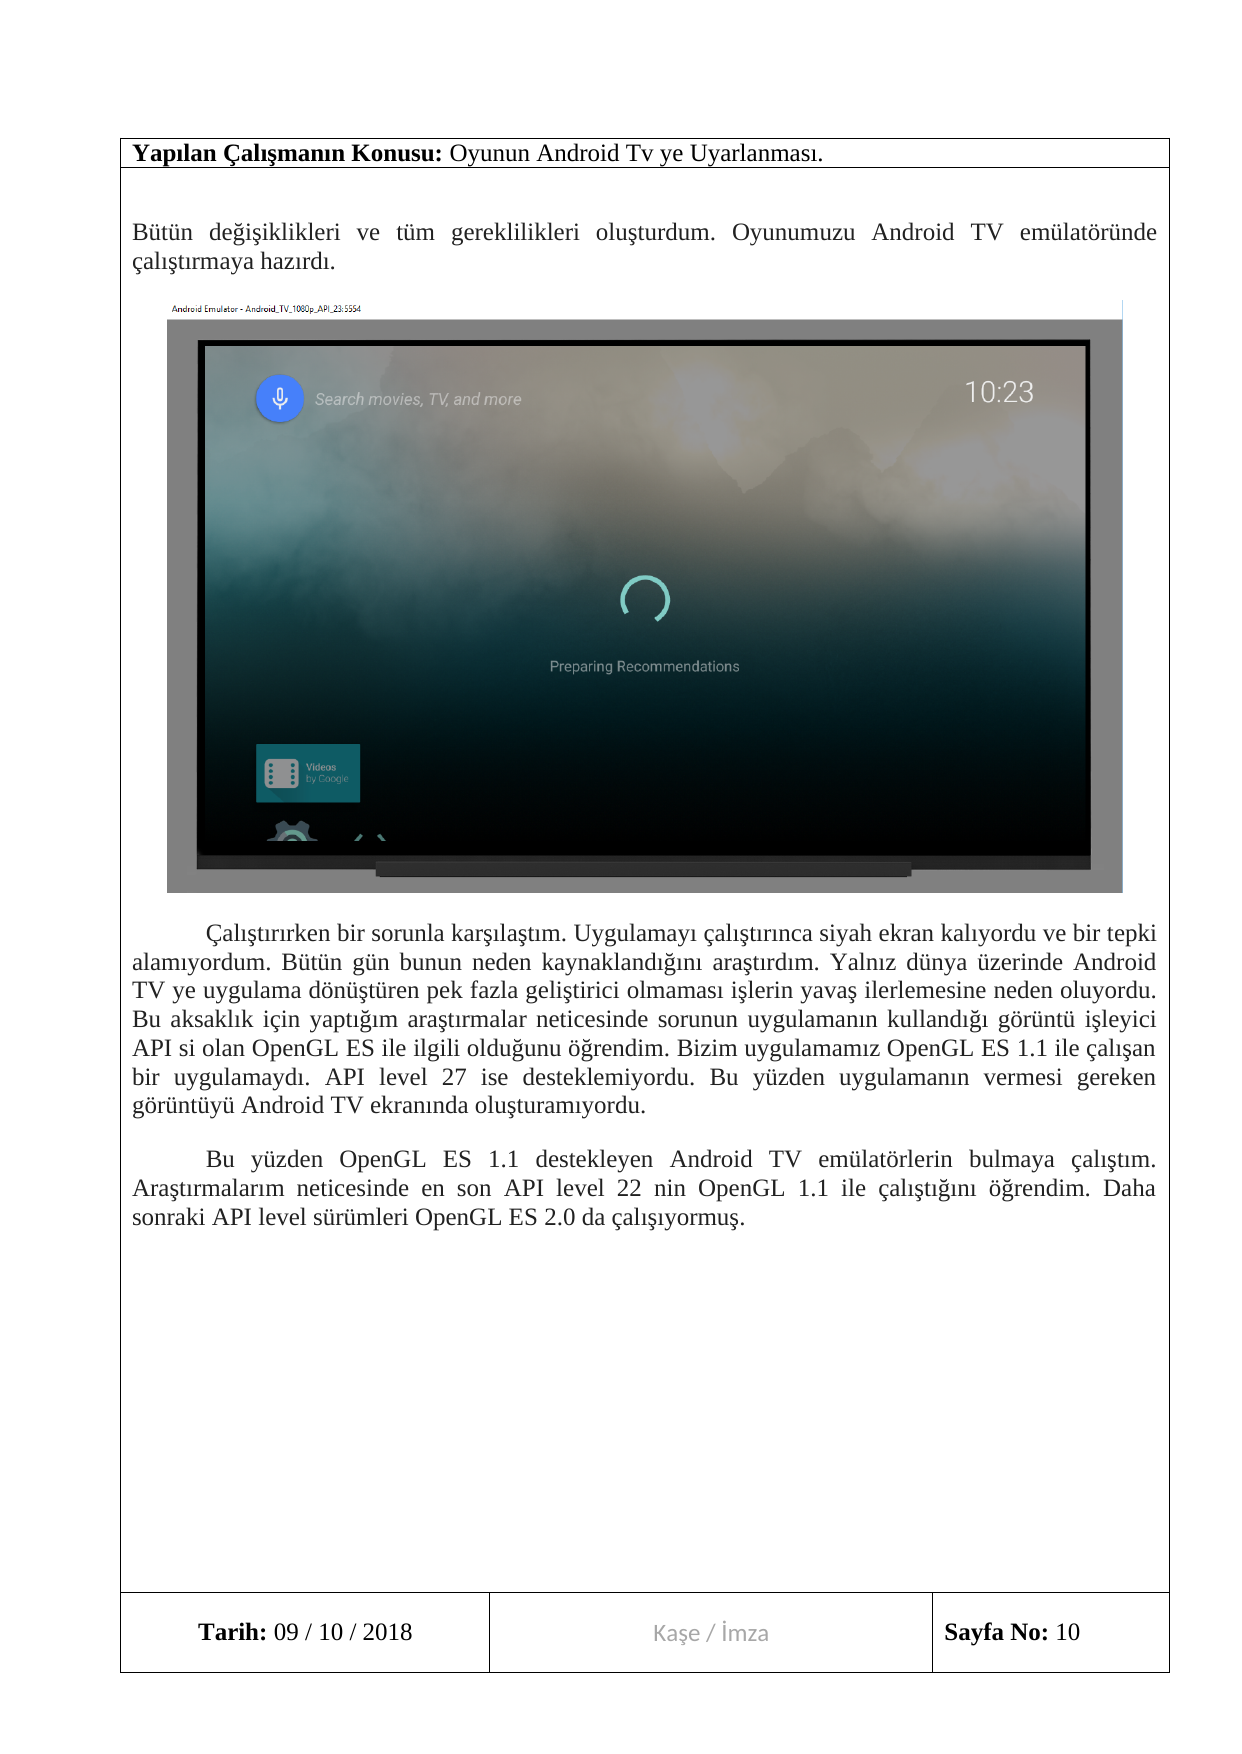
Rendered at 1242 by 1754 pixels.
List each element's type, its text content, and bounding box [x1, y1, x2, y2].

picture [167, 300, 1123, 893]
table_header Yapılan Çalışmanın Konusu: Oyunun Android Tv ye Uyarlanması. [121, 139, 1169, 167]
table_cell Bütün değişiklikleri ve tüm gereklilikleri oluşturdum. Oyunumuzu Android TV emülatöründe çalıştırmaya hazırdı. Çalıştırırken bir sorunla karşılaştım. Uygulamayı çalıştırınca siyah ekran kalıyordu ve bir tepki alamıyordum. Bütün gün bunun neden kaynaklandığını araştırdım. Yalnız dünya üzerinde Android TV ye uygulama dönüştüren pek fazla geliştirici olmaması işlerin yavaş ilerlemesine neden oluyordu. Bu aksaklık için yaptığım araştırmalar neticesinde sorunun uygulamanın kullandığı görüntü işleyici API si olan OpenGL ES ile ilgili olduğunu öğrendim. Bizim uygulamamız OpenGL ES 1.1 ile çalışan bir uygulamaydı. API level 27 ise desteklemiyordu. Bu yüzden uygulamanın vermesi gereken görüntüyü Android TV ekranında oluşturamıyordu. Bu yüzden OpenGL ES 1.1 destekleyen Android TV emülatörlerin bulmaya çalıştım. Araştırmalarım neticesinde en son API level 22 nin OpenGL 1.1 ile çalıştığını öğrendim. Daha sonraki API level sürümleri OpenGL ES 2.0 da çalışıyormuş. [121, 168, 1169, 1592]
table_cell Tarih: 09 / 10 / 2018 [121, 1593, 489, 1672]
table_cell Kaşe / İmza [490, 1593, 932, 1672]
table_cell Sayfa No: 10 [933, 1593, 1169, 1672]
